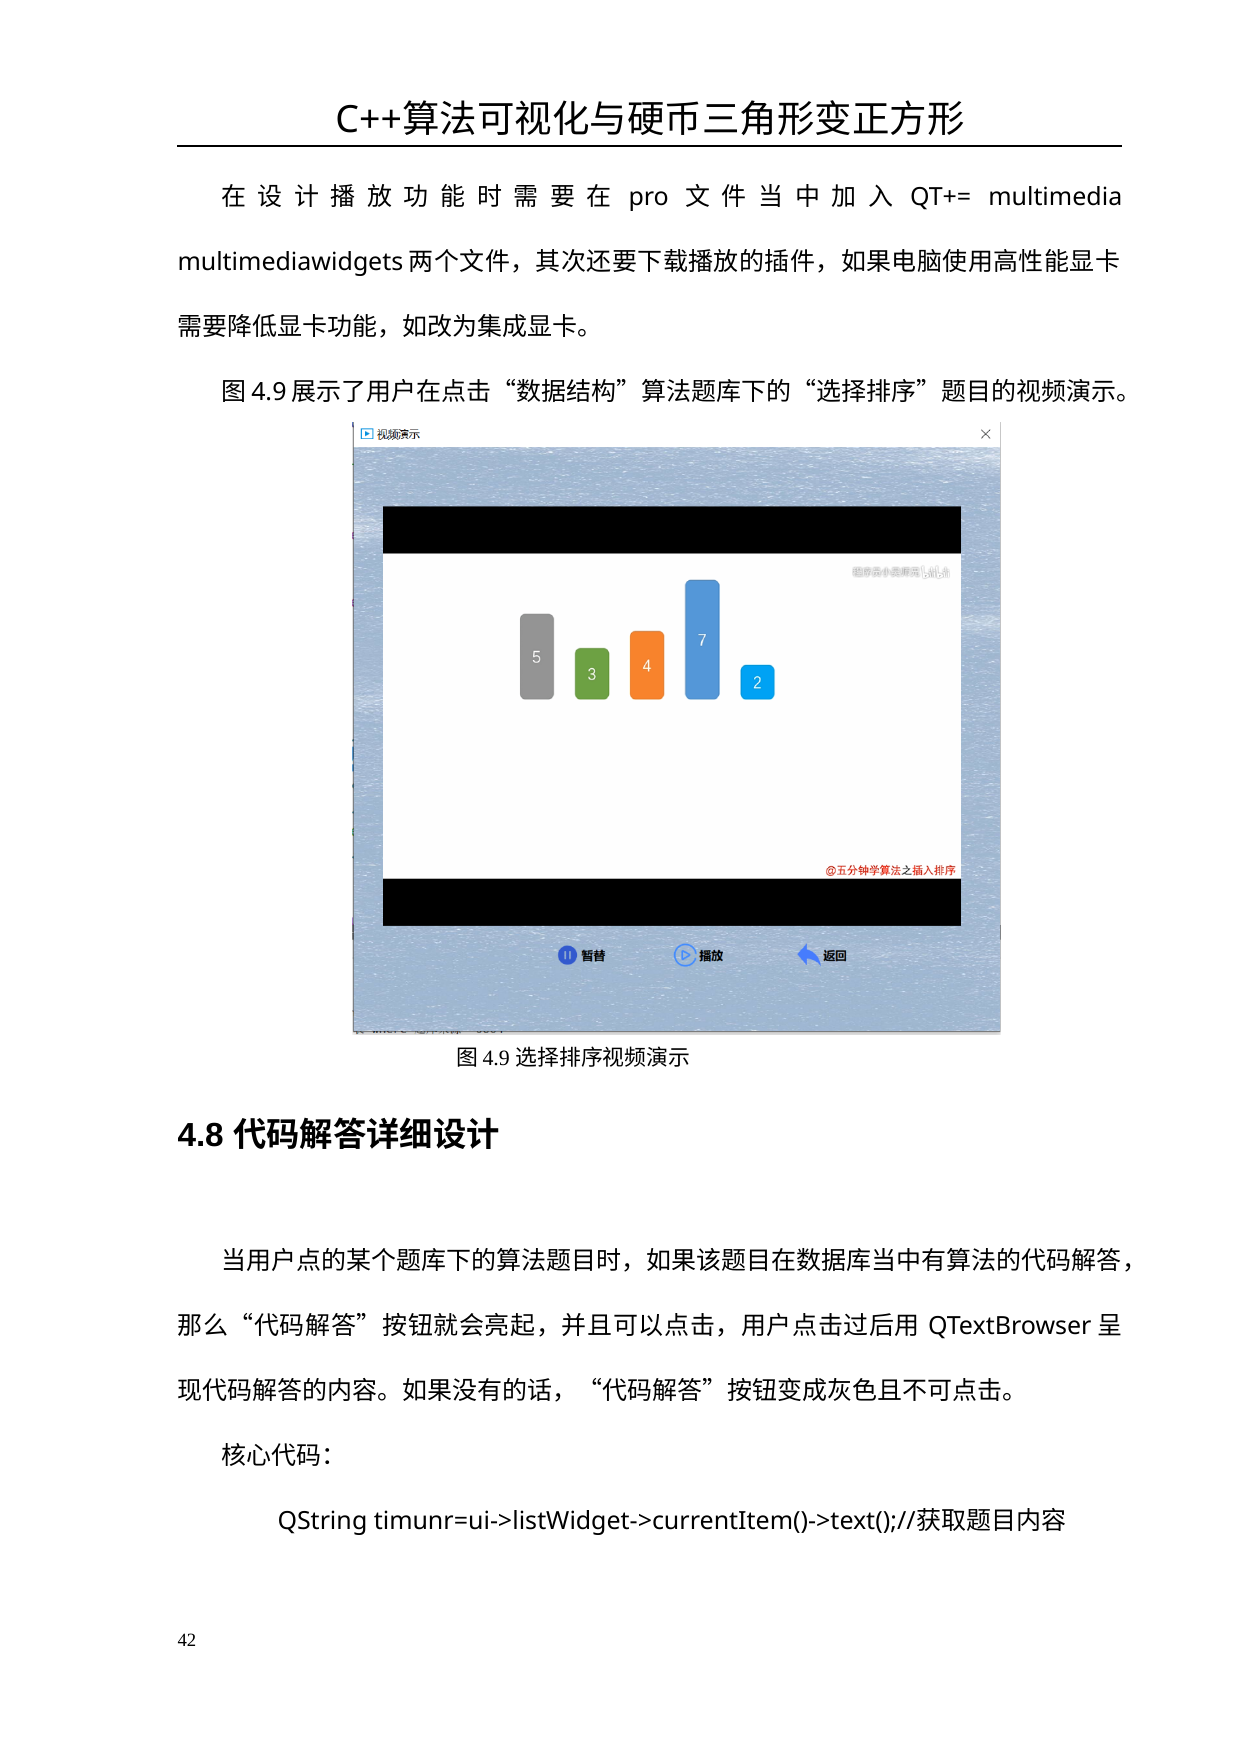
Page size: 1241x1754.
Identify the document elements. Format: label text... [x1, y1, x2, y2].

subtitle 4.8 代码解答详细设计 [177, 1099, 1122, 1164]
text 当用户点的某个题库下的算法题目时，如果该题目在数据库当中有算法的代码解答，那么“代码解答”按钮就会亮起，并且可以点击，用户点击过后用QTextBrowser呈现代码解答的内容。如果没有的话，“代码解答”按钮变成灰色且不可点击。 [177, 1226, 1122, 1421]
text 图4.9 选择排序视频演示 [177, 1039, 1122, 1072]
text 图4.9展示了用户在点击“数据结构”算法题库下的“选择排序”题目的视频演示。 [177, 357, 1122, 422]
text QString timunr=ui->listWidget->currentItem()->text();//获取题目内容 [177, 1486, 1122, 1551]
picture [352, 422, 1001, 1035]
text 在设计播放功能时需要在pro文件当中加入QT+= multimedia multimediawidgets两个文件，其次还要下载播放的插件，如果电脑使用高性能显卡需要降低显卡功能，如改为集成显卡。 [177, 162, 1122, 357]
text 核心代码： [177, 1421, 1122, 1486]
